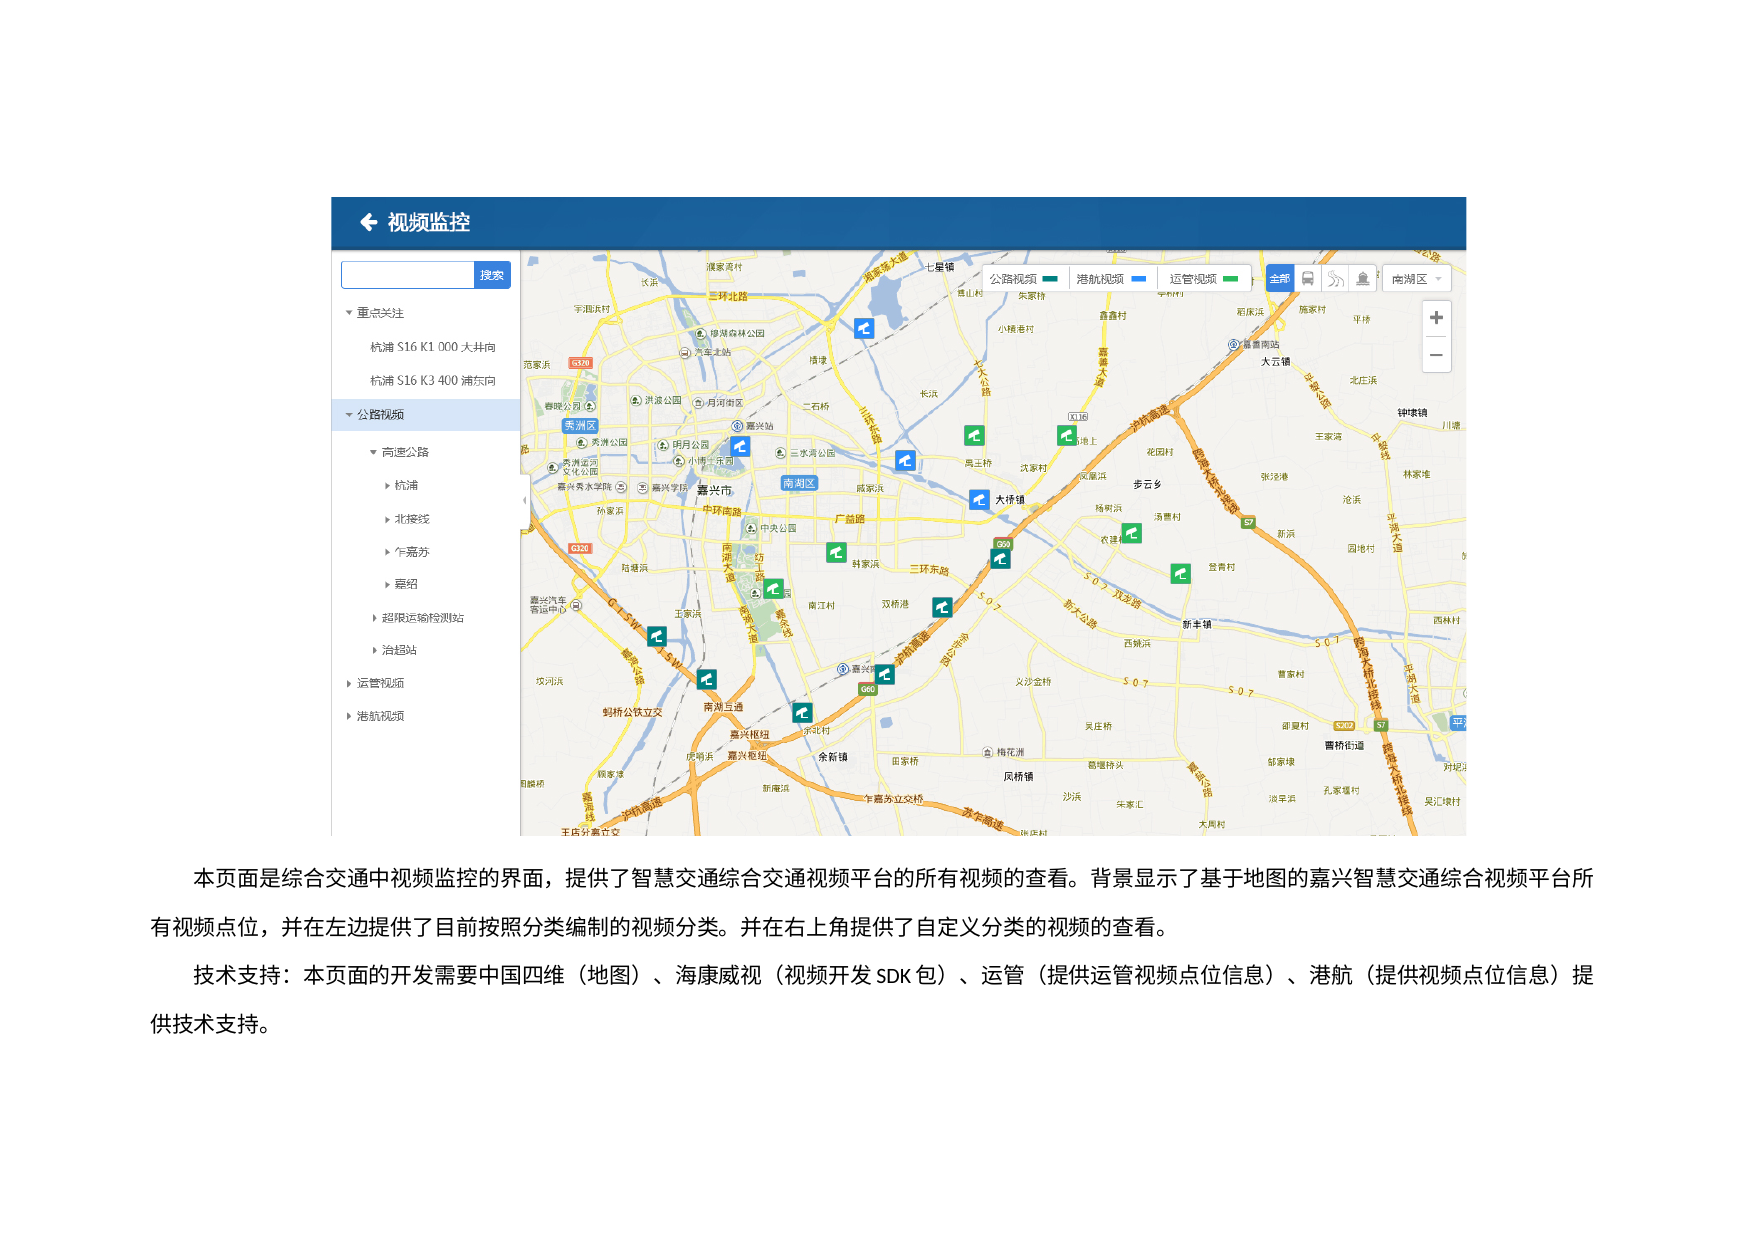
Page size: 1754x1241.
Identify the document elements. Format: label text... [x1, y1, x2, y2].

text 技术支持：本页面的开发需要中国四维（地图）、海康威视（视频开发SDK包）、运管（提供运管视频点位信息）、港航（提供视频点位信息）提供技术支持。 [150, 958, 1604, 1039]
picture [331, 197, 1467, 836]
text 本页面是综合交通中视频监控的界面，提供了智慧交通综合交通视频平台的所有视频的查看。背景显示了基于地图的嘉兴智慧交通综合视频平台所有视频点位，并在左边提供了目前按照分类编制的视频分类。并在右上角提供了自定义分类的视频的查看。 [150, 861, 1604, 942]
